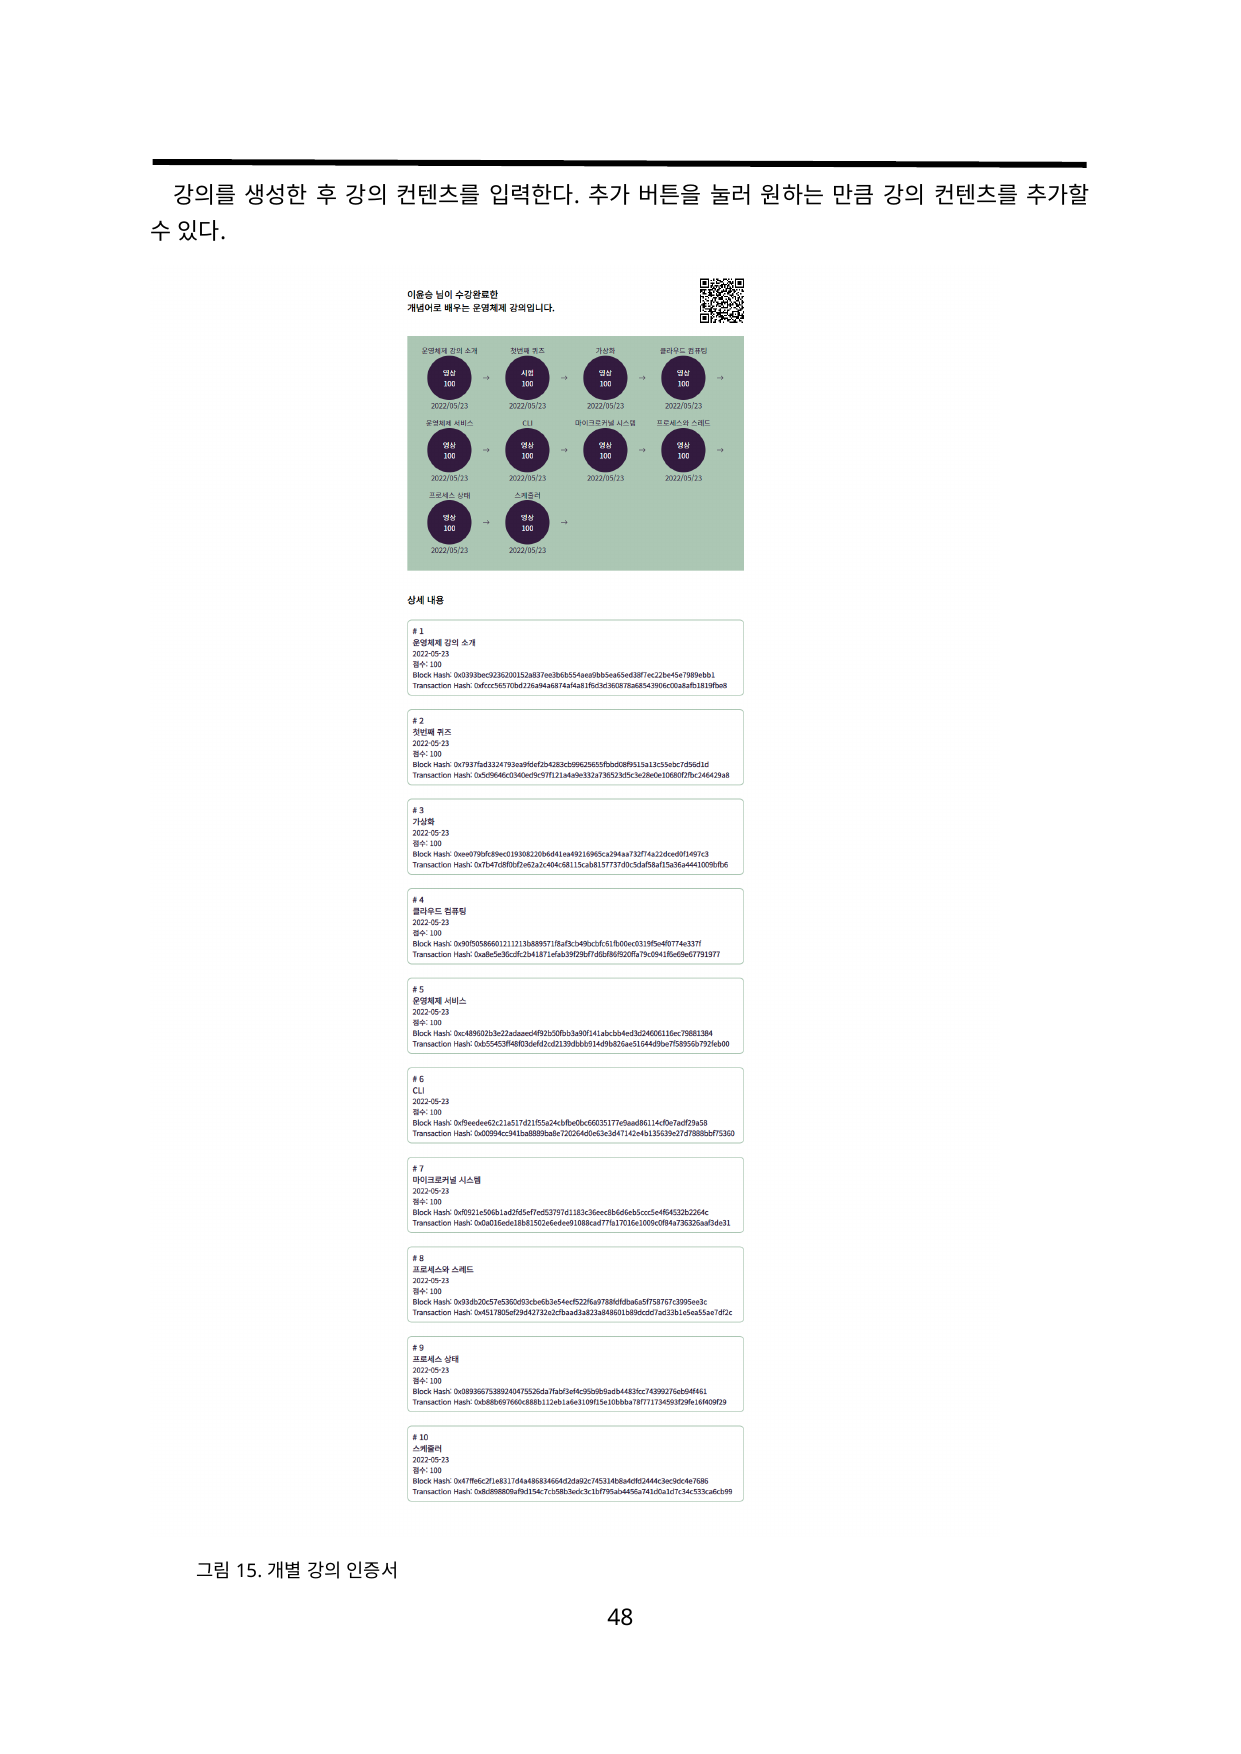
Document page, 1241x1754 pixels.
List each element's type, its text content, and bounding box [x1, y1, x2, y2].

picture [150, 265, 1001, 1537]
text 그림 15. 개별 강의 인증서 [196, 1556, 1090, 1583]
text 강의를 생성한 후 강의 컨텐츠를 입력한다. 추가 버튼을 눌러 원하는 만큼 강의 컨텐츠를 추가할 수 있다. [150, 177, 1090, 246]
